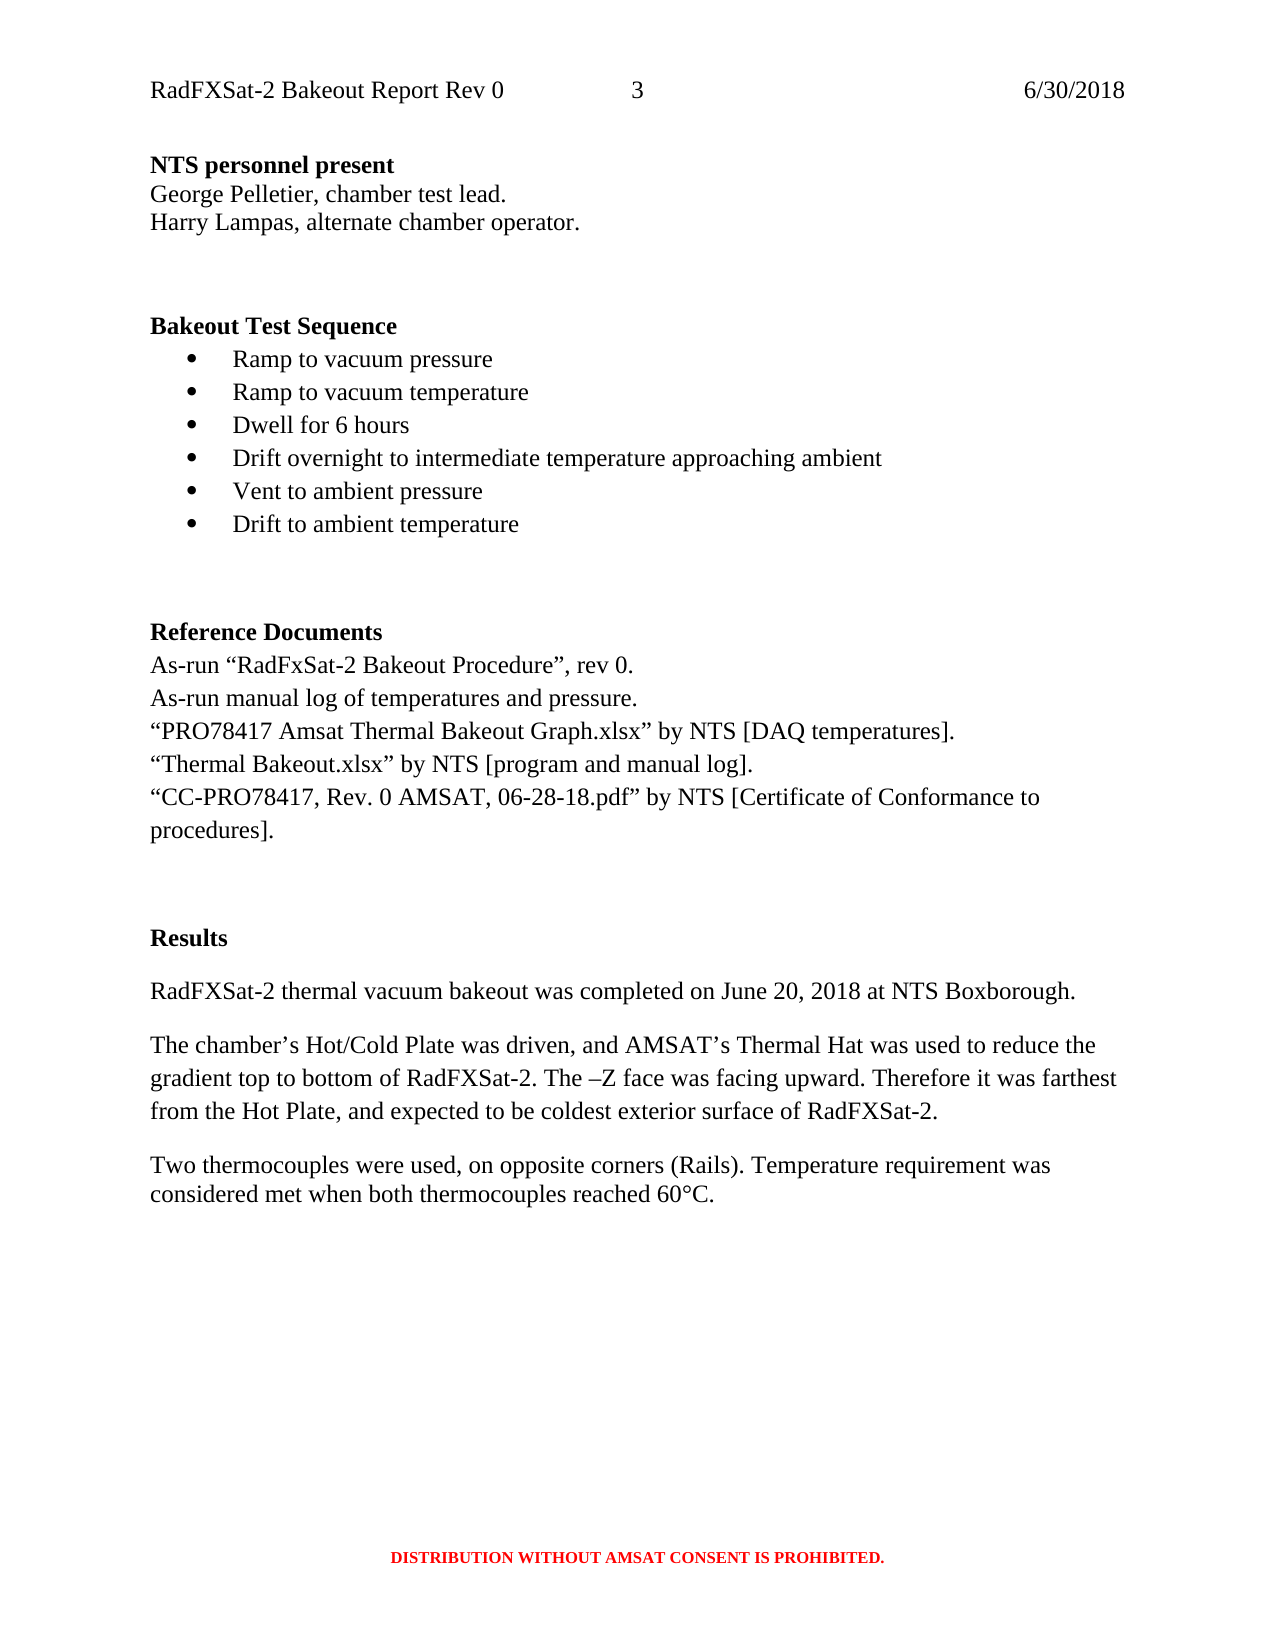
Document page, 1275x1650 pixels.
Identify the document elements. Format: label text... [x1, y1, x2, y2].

text RadFXSat-2 thermal vacuum bakeout was completed on June 20, 2018 at NTS Boxborough. [150, 976, 1125, 1005]
text The chamber’s Hot/Cold Plate was driven, and AMSAT’s Thermal Hat was used to reduce the gradient top to bottom of RadFXSat-2. The –Z face was facing upward. Therefore it was farthest from the Hot Plate, and expected to be coldest exterior surface of RadFXSat-2. [150, 1030, 1125, 1125]
text NTS personnel present [150, 150, 1125, 179]
text Reference Documents [150, 617, 1125, 646]
text George Pelletier, chamber test lead. [150, 179, 1125, 207]
list Drift to ambient temperature [187, 509, 1125, 538]
list Drift overnight to intermediate temperature approaching ambient [187, 443, 1125, 472]
text “CC-PRO78417, Rev. 0 AMSAT, 06-28-18.pdf” by NTS [Certificate of Conformance to procedures]. [150, 782, 1125, 844]
text Two thermocouples were used, on opposite corners (Rails). Temperature requirement was considered met when both thermocouples reached 60°C. [150, 1150, 1125, 1208]
text Harry Lampas, alternate chamber operator. [150, 207, 1125, 236]
text As-run “RadFxSat-2 Bakeout Procedure”, rev 0. [150, 650, 1125, 678]
list Ramp to vacuum pressure [187, 344, 1125, 373]
list Dwell for 6 hours [187, 410, 1125, 439]
list Ramp to vacuum temperature [187, 377, 1125, 406]
text “Thermal Bakeout.xlsx” by NTS [program and manual log]. [150, 749, 1125, 778]
text Bakeout Test Sequence [150, 311, 1125, 340]
text “PRO78417 Amsat Thermal Bakeout Graph.xlsx” by NTS [DAQ temperatures]. [150, 716, 1125, 744]
text Results [150, 923, 1125, 951]
text As-run manual log of temperatures and pressure. [150, 683, 1125, 712]
list Vent to ambient pressure [187, 476, 1125, 505]
